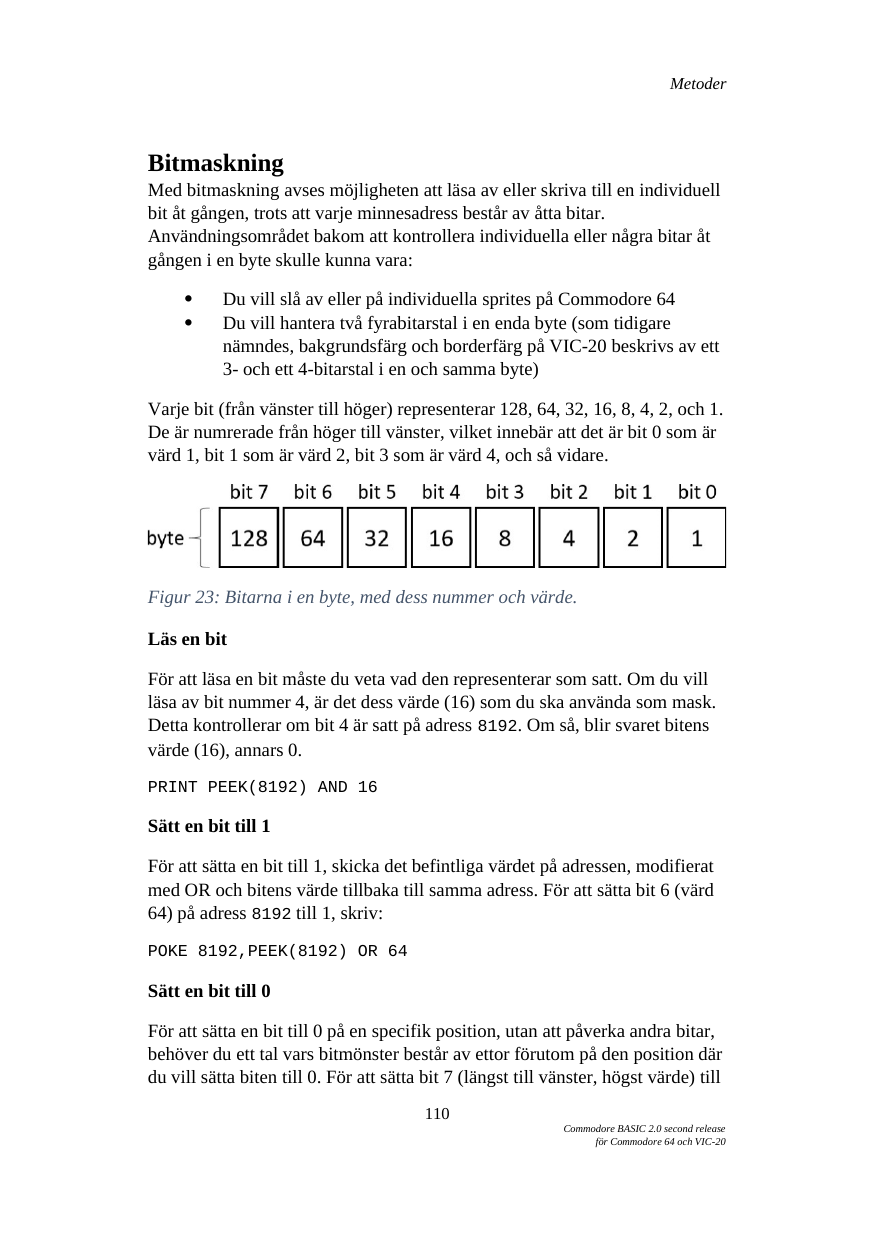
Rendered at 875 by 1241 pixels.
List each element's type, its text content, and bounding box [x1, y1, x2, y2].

list Du vill slå av eller på individuella sprites på Commodore 64 [185, 288, 726, 310]
text POKE 8192,PEEK(8192) OR 64 [148, 943, 726, 961]
text Med bitmaskning avses möjligheten att läsa av eller skriva till en individuell bit åt gången, trots att varje minnesadress består av åtta bitar. Användningsområdet bakom att kontrollera individuella eller några bitar åt gången i en byte skulle kunna vara: [148, 179, 726, 270]
text Figur 23: Bitarna i en byte, med dess nummer och värde. [148, 586, 726, 607]
text Läs en bit [148, 628, 726, 649]
text Sätt en bit till 1 [148, 815, 726, 837]
text Varje bit (från vänster till höger) representerar 128, 64, 32, 16, 8, 4, 2, och 1. De är numrerade från höger till vänster, vilket innebär att det är bit 0 som är värd 1, bit 1 som är värd 2, bit 3 som är värd 4, och så vidare. [148, 398, 726, 466]
text PRINT PEEK(8192) AND 16 [148, 778, 726, 797]
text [148, 1019, 726, 1087]
list Du vill hantera två fyrabitarstal i en enda byte (som tidigare nämndes, bakgrundsfärg och borderfärg på VIC-20 beskrivs av ett 3- och ett 4-bitarstal i en och samma byte) [185, 312, 726, 379]
text Sätt en bit till 0 [148, 979, 726, 1001]
picture [147, 484, 727, 568]
text För att läsa en bit måste du veta vad den representerar som satt. Om du vill läsa av bit nummer 4, är det dess värde (16) som du ska använda som mask. Detta kontrollerar om bit 4 är satt på adress 8192. Om så, blir svaret bitens värde (16), annars 0. [148, 668, 726, 760]
subtitle Bitmaskning [148, 148, 726, 176]
text För att sätta en bit till 1, skicka det befintliga värdet på adressen, modifierat med OR och bitens värde tillbaka till samma adress. För att sätta bit 6 (värd 64) på adress 8192 till 1, skriv: [148, 855, 726, 924]
